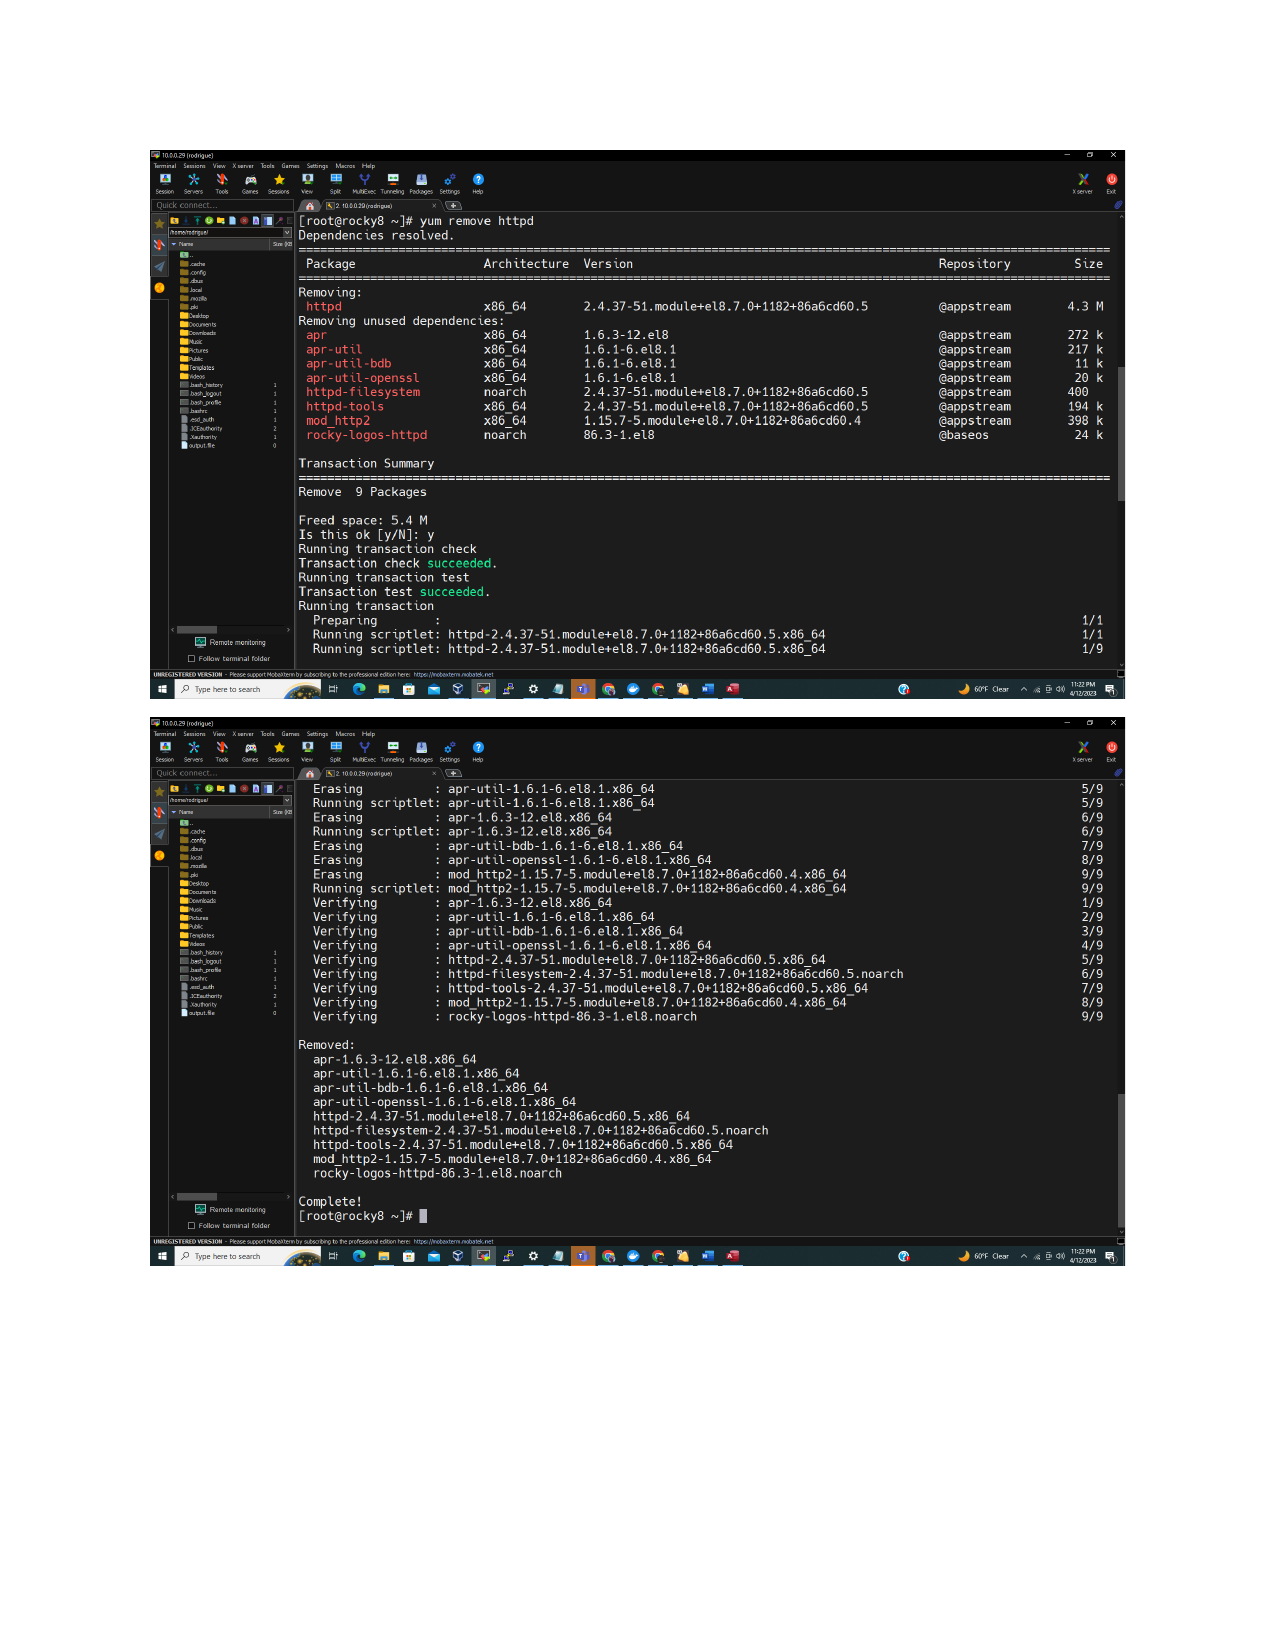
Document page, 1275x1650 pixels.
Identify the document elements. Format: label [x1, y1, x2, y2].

picture [150, 150, 1125, 699]
picture [150, 717, 1125, 1266]
